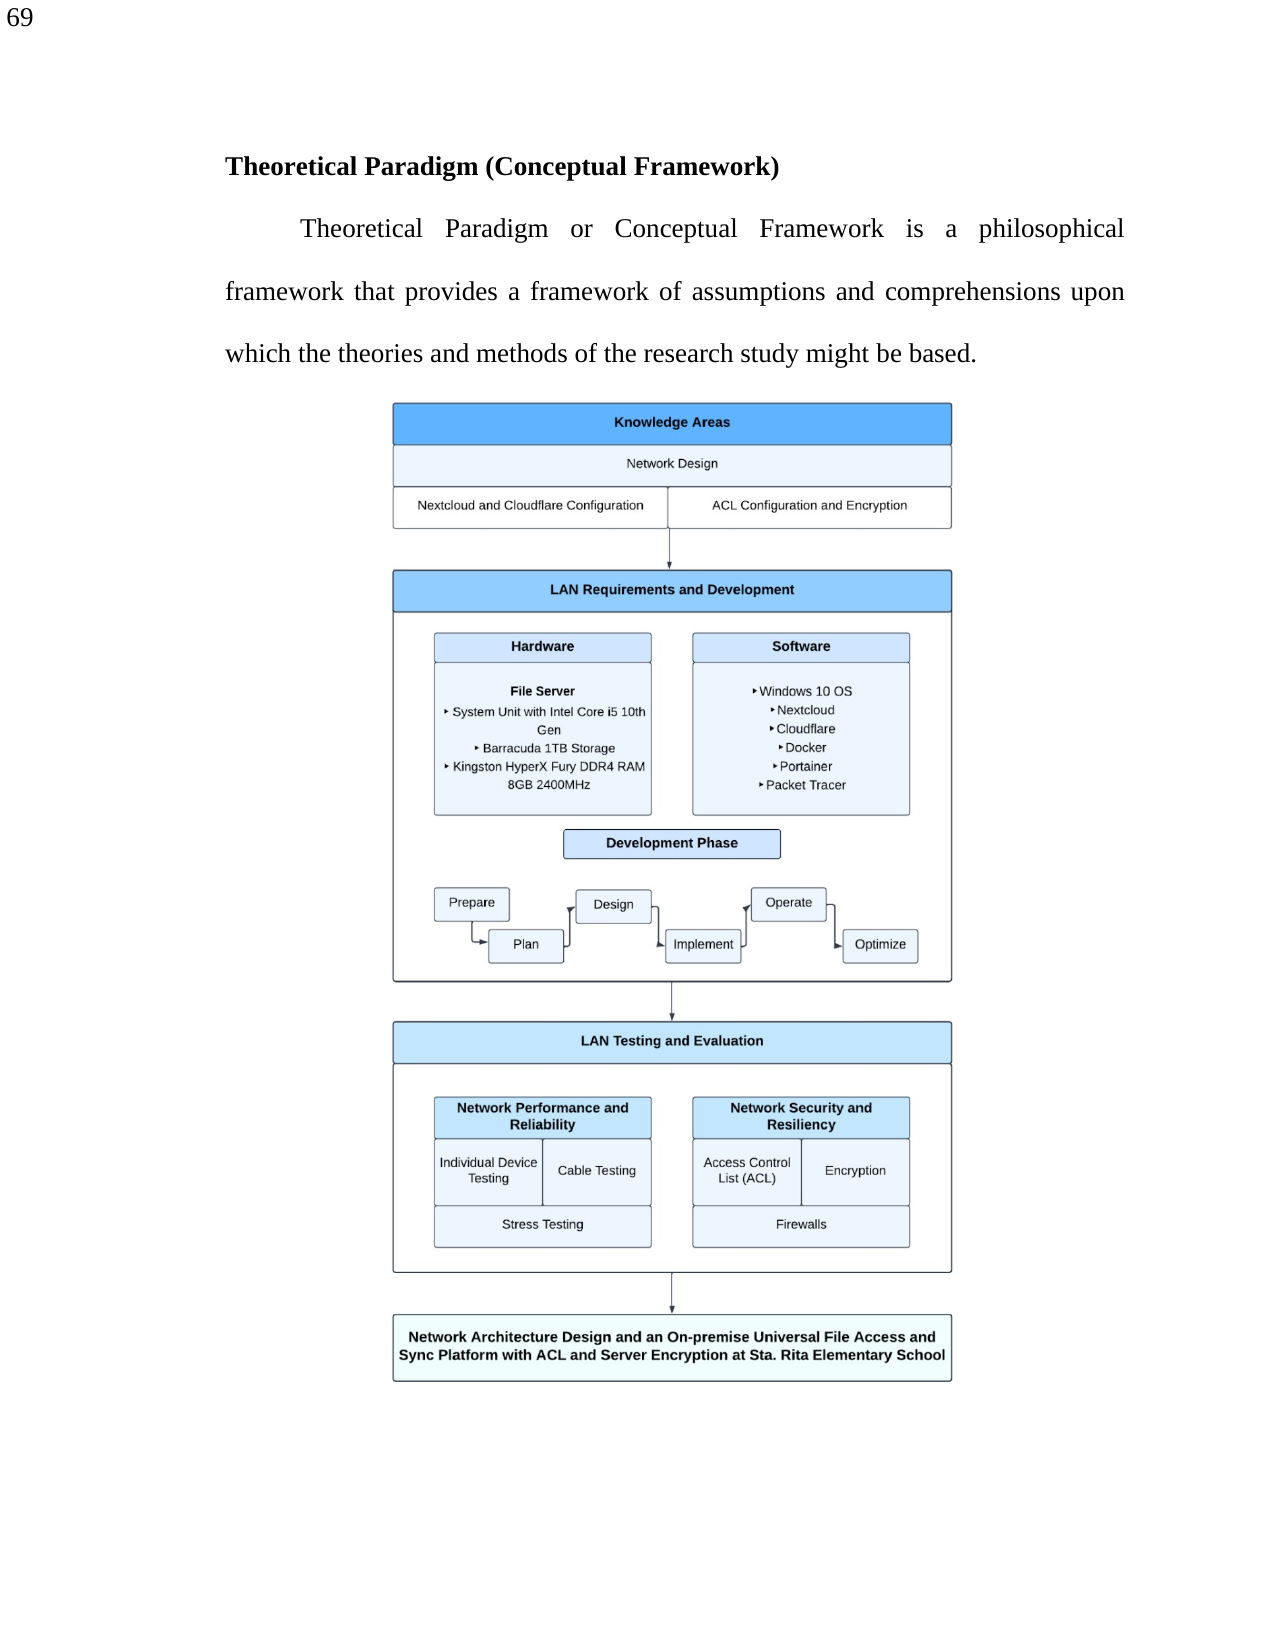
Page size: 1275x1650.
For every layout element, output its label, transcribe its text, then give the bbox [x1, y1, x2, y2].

text Theoretical Paradigm or Conceptual Framework is a philosophical framework that provides a framework of assumptions and comprehensions upon which the theories and methods of the research study might be based. [225, 212, 1125, 368]
subtitle Theoretical Paradigm (Conceptual Framework) [225, 150, 1258, 181]
picture [391, 401, 953, 1382]
